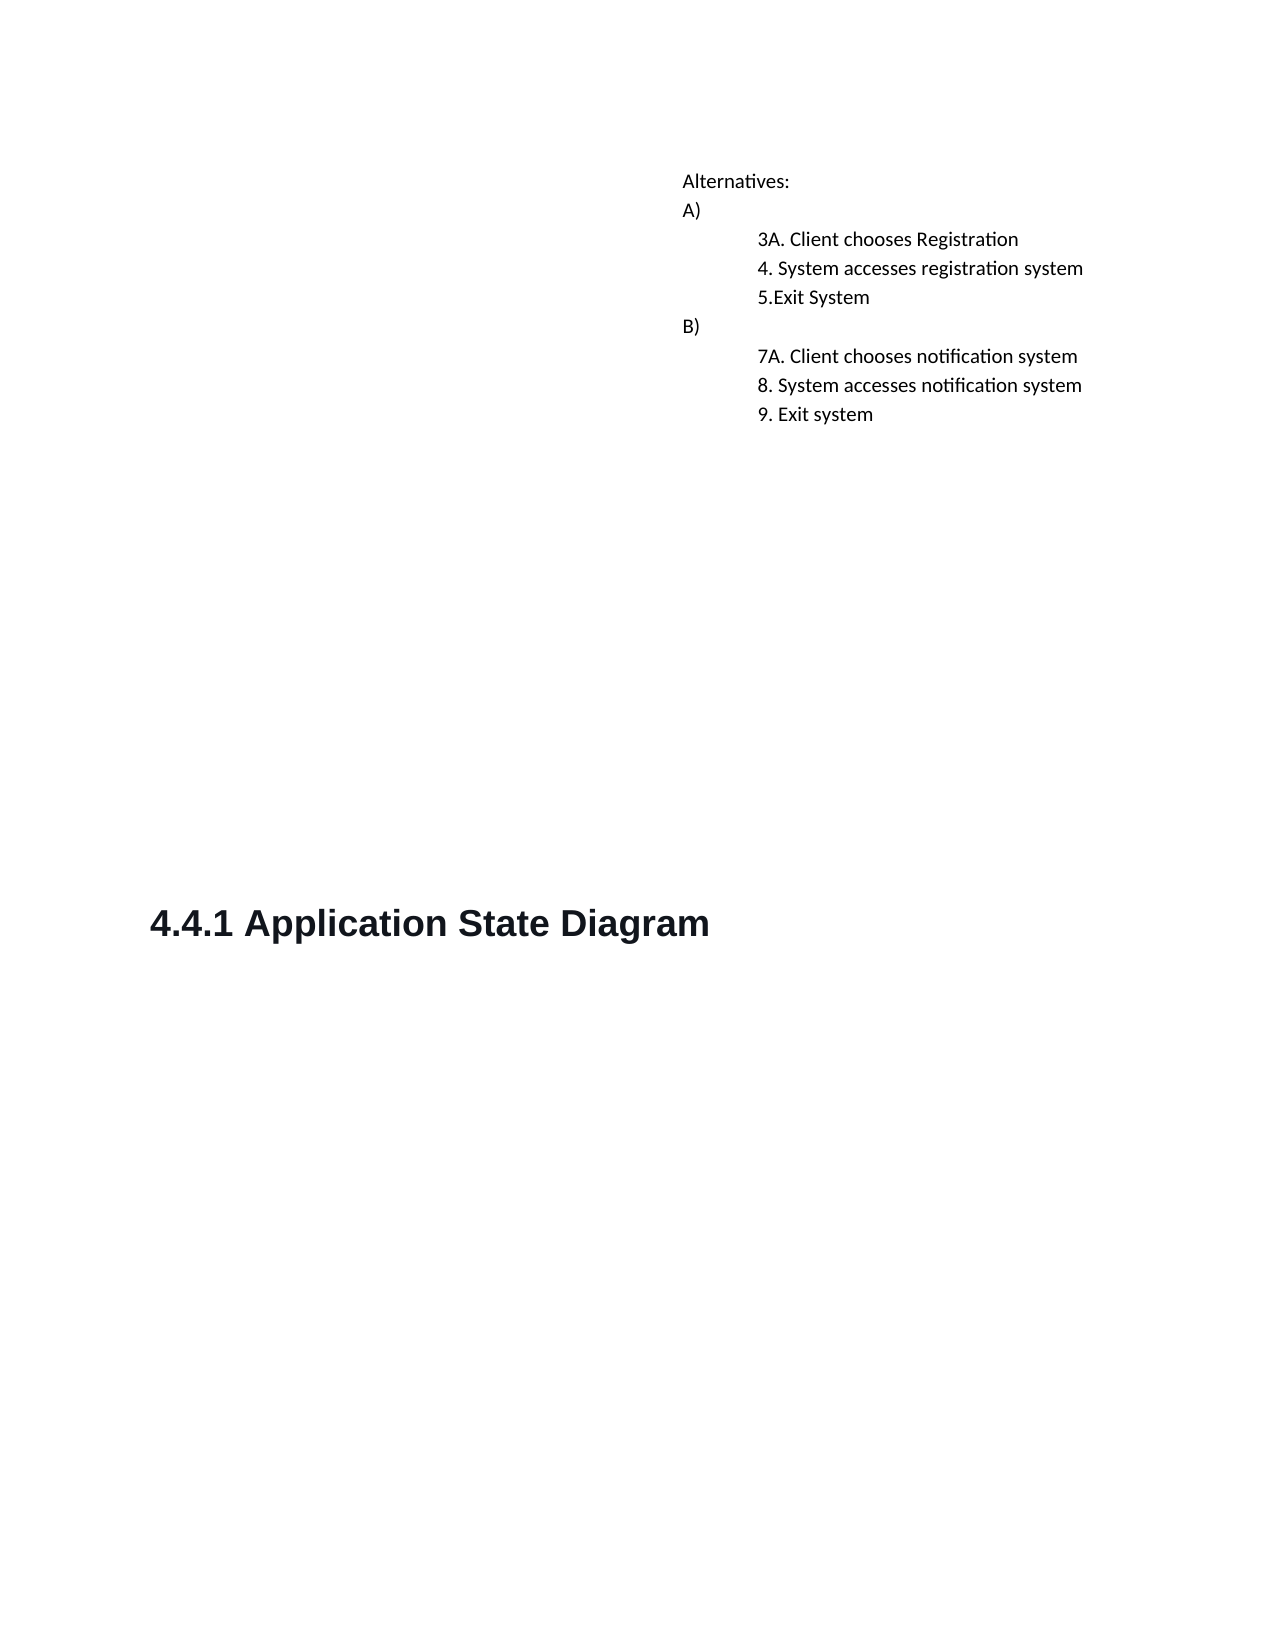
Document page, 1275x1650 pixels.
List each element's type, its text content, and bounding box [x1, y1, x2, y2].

text 4.4.1 Application State Diagram [150, 902, 1125, 945]
